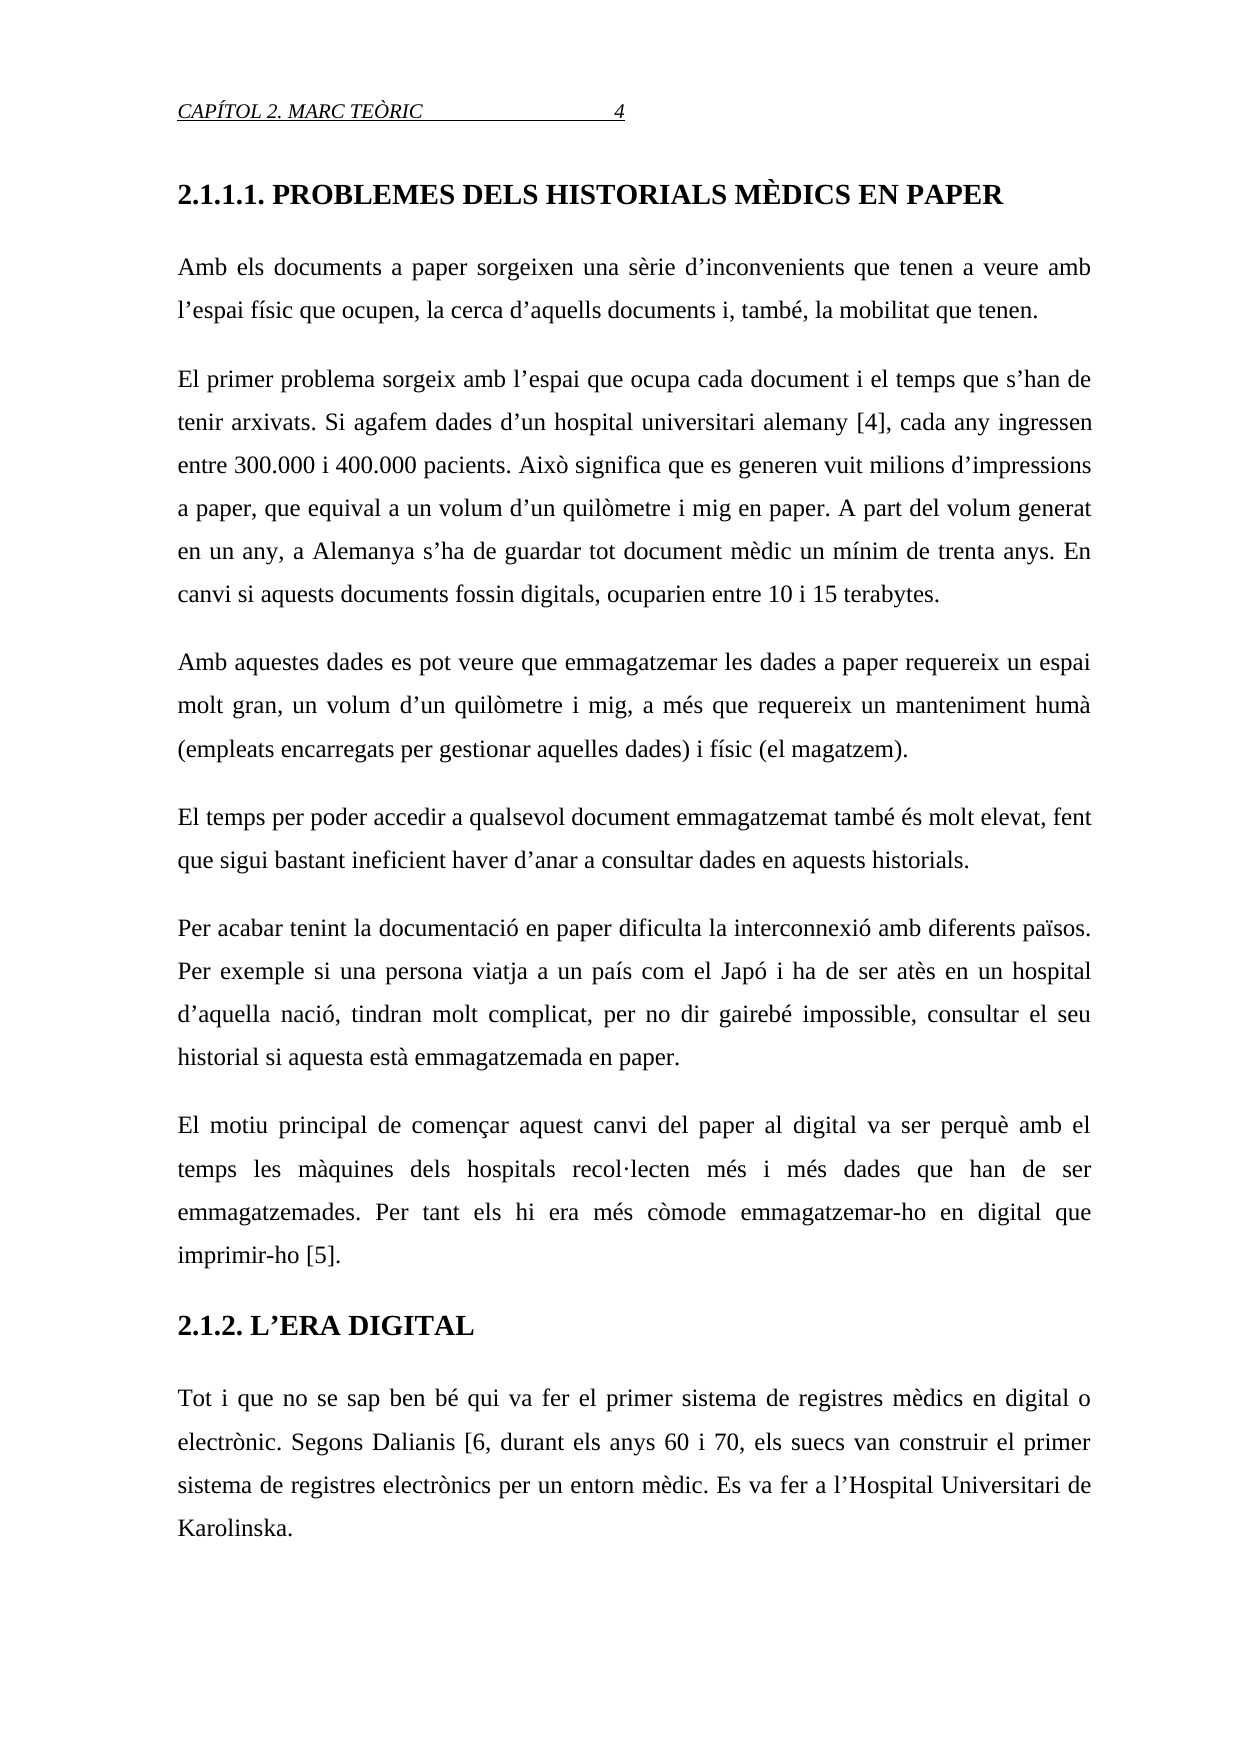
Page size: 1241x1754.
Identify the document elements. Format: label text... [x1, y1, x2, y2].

subtitle PROBLEMES DELS HISTORIALS MÈDICS EN PAPER [177, 177, 1092, 211]
text Amb els documents a paper sorgeixen una sèrie d’inconvenients que tenen a veure amb l’espai físic que ocupen, la cerca d’aquells documents i, també, la mobilitat que tenen. [177, 252, 1092, 324]
text El motiu principal de començar aquest canvi del paper al digital va ser perquè amb el temps les màquines dels hospitals recol·lecten més i més dades que han de ser emmagatzemades. Per tant els hi era més còmode emmagatzemar-ho en digital que imprimir-ho [5]. [177, 1111, 1092, 1269]
text Amb aquestes dades es pot veure que emmagatzemar les dades a paper requereix un espai molt gran, un volum d’un quilòmetre i mig, a més que requereix un manteniment humà (empleats encarregats per gestionar aquelles dades) i físic (el magatzem). [177, 647, 1092, 762]
text El temps per poder accedir a qualsevol document emmagatzemat també és molt elevat, fent que sigui bastant ineficient haver d’anar a consultar dades en aquests historials. [177, 802, 1092, 874]
text El primer problema sorgeix amb l’espai que ocupa cada document i el temps que s’han de tenir arxivats. Si agafem dades d’un hospital universitari alemany [4], cada any ingressen entre 300.000 i 400.000 pacients. Això significa que es generen vuit milions d’impressions a paper, que equival a un volum d’un quilòmetre i mig en paper. A part del volum generat en un any, a Alemanya s’ha de guardar tot document mèdic un mínim de trenta anys. En canvi si aquests documents fossin digitals, ocuparien entre 10 i 15 terabytes. [177, 364, 1092, 608]
text Per acabar tenint la documentació en paper dificulta la interconnexió amb diferents països. Per exemple si una persona viatja a un país com el Japó i ha de ser atès en un hospital d’aquella nació, tindran molt complicat, per no dir gairebé impossible, consultar el seu historial si aquesta està emmagatzemada en paper. [177, 913, 1092, 1071]
text Tot i que no se sap ben bé qui va fer el primer sistema de registres mèdics en digital o electrònic. Segons Dalianis [6, durant els anys 60 i 70, els suecs van construir el primer sistema de registres electrònics per un entorn mèdic. Es va fer a l’Hospital Universitari de Karolinska. [177, 1383, 1092, 1542]
subtitle L’ERA DIGITAL [177, 1308, 1092, 1342]
